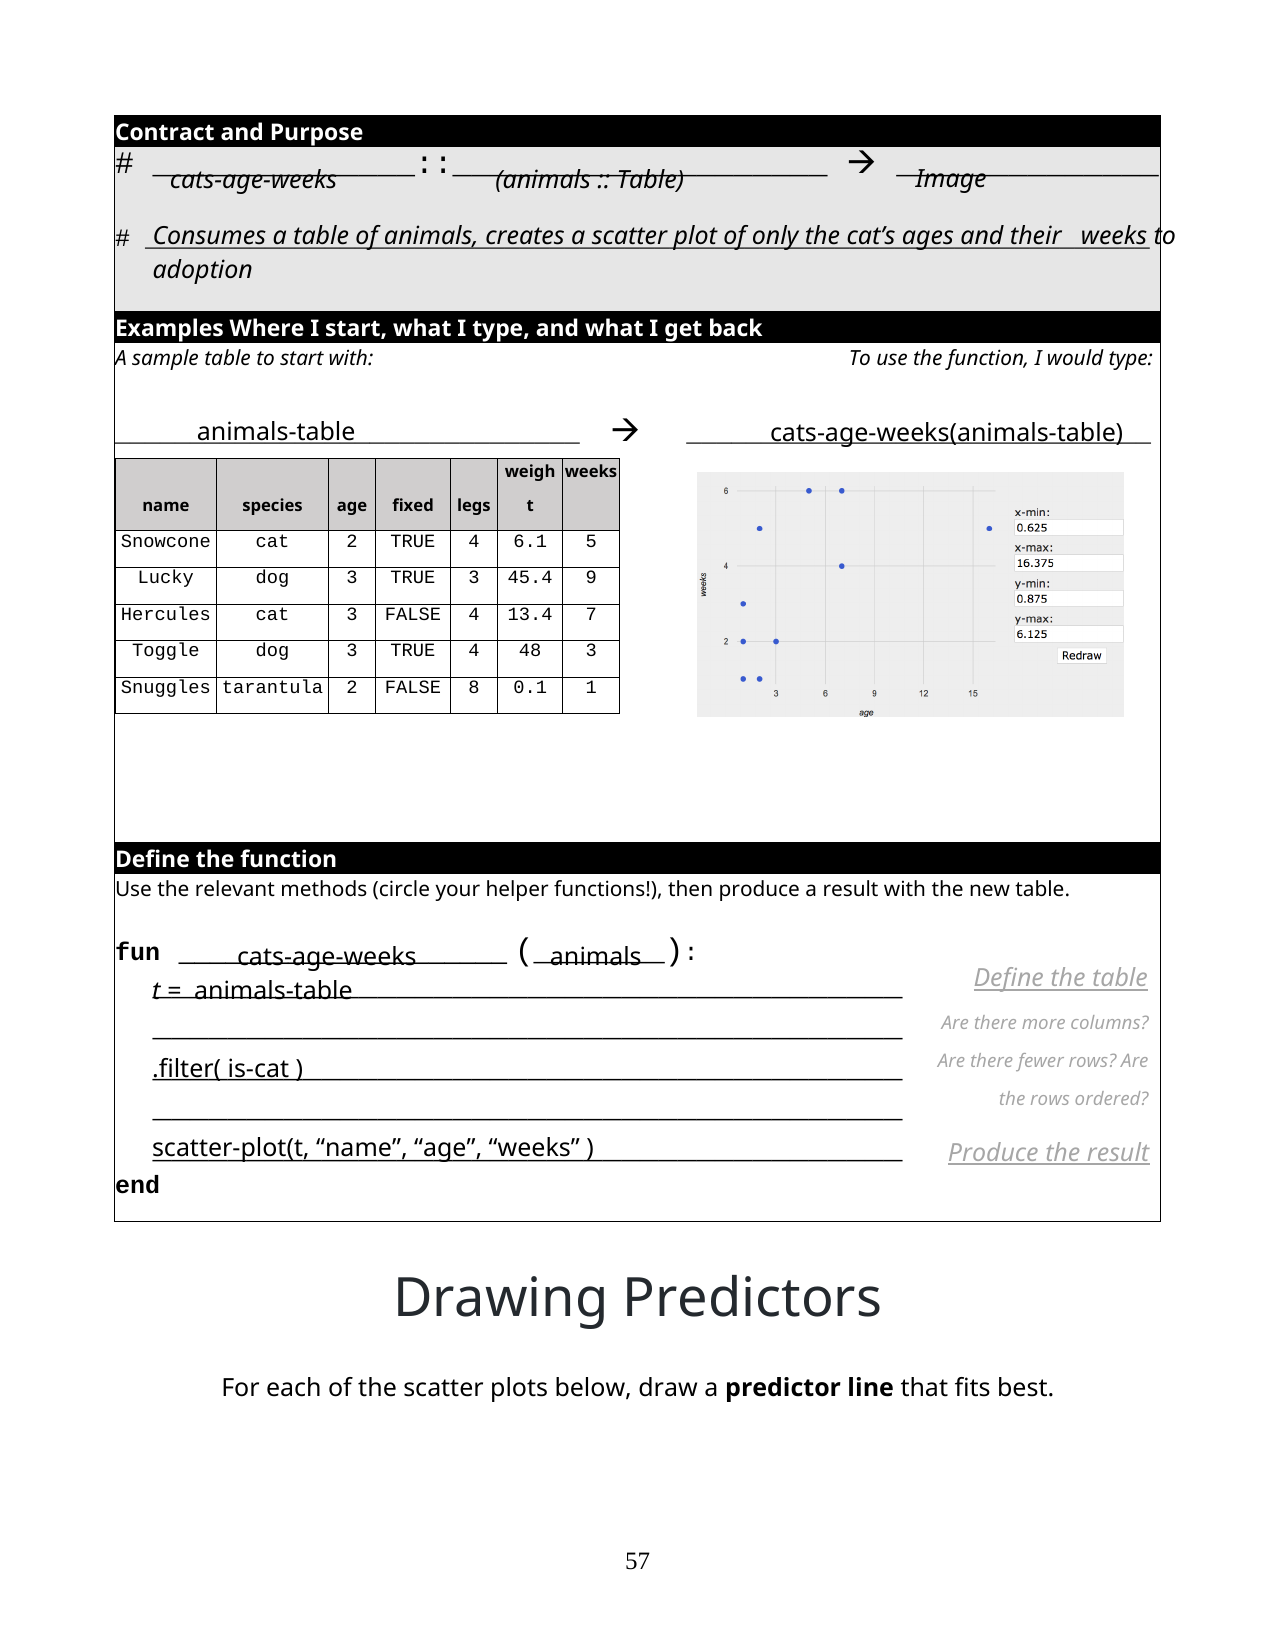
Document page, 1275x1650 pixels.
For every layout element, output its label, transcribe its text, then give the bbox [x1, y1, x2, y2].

picture [697, 472, 1124, 717]
table_cell Examples Where I start, what I type, and what I get back A sample table to start with: To use the function, I would type: _______________________________ _______________________________ [115, 343, 1160, 842]
subtitle Drawing Predictors [112, 112, 1162, 1332]
table_header Contract and Purpose # ______________::____________________ ______________ # ___________________________________________________________________ [115, 147, 1160, 311]
text For each of the scatter plots below, draw a predictor line that fits best. [112, 1369, 1162, 1403]
table_cell Define the function Use the relevant methods (circle your helper functions!), then produce a result with the new table. fun _____________________ (_______): ________________________________________ ________________________________________ ________________________________________ ________________________________________ ________________________________________ end [115, 874, 1160, 1221]
